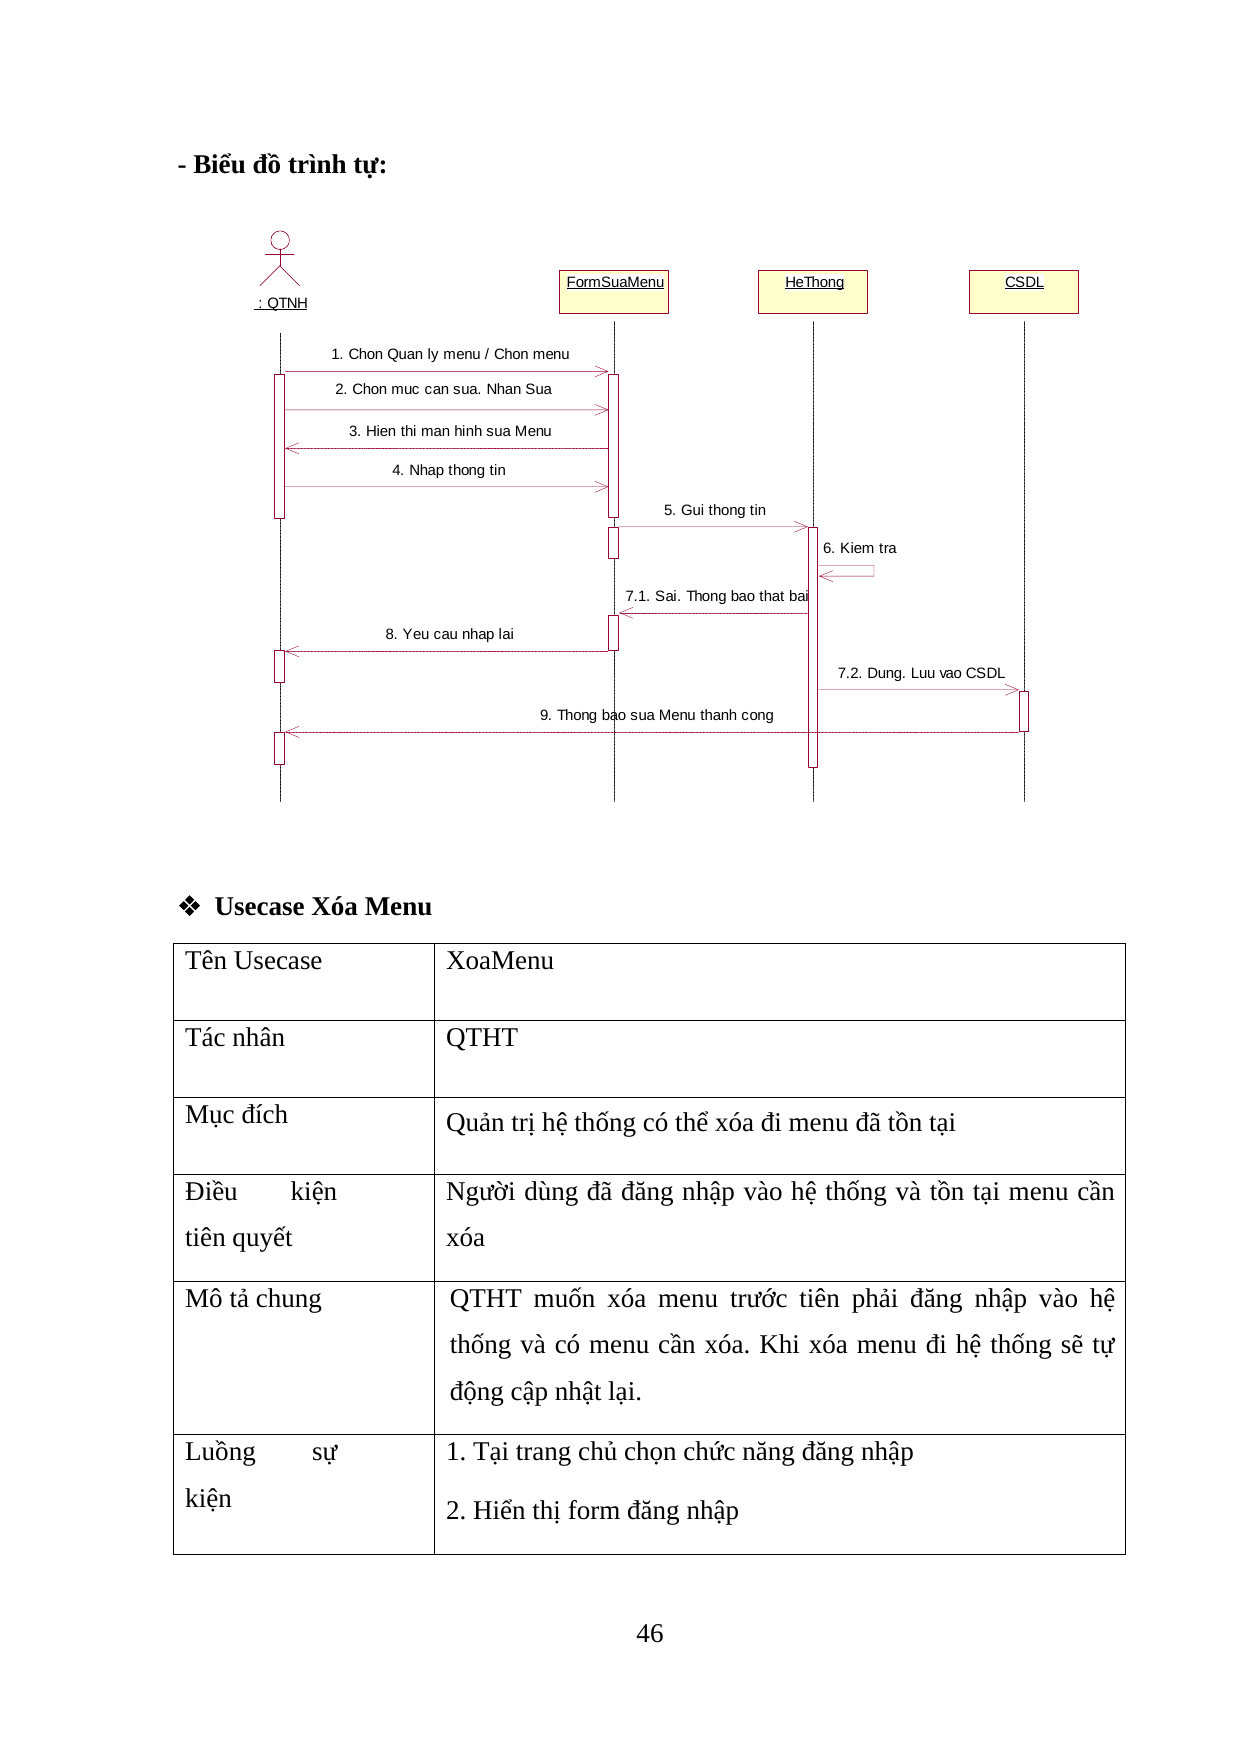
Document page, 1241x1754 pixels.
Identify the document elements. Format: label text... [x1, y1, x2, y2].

table_header XoaMenu [435, 944, 1125, 1020]
table_cell QTHT muốn xóa menu trước tiên phải đăng nhập vào hệ thống và có menu cần xóa. Khi xóa menu đi hệ thống sẽ tự động cập nhật lại. [435, 1282, 1125, 1434]
table_cell Luồng sự kiện [174, 1435, 434, 1553]
table_cell Quản trị hệ thống có thể xóa đi menu đã tồn tại [435, 1098, 1125, 1174]
table_cell Người dùng đã đăng nhập vào hệ thống và tồn tại menu cần xóa [435, 1175, 1125, 1281]
text - Biểu đồ trình tự: [177, 148, 1122, 179]
list Usecase Xóa Menu [177, 890, 1122, 921]
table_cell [435, 1435, 1125, 1553]
table_cell Tác nhân [174, 1021, 434, 1097]
table_cell Mô tả chung [174, 1282, 434, 1434]
table_cell Mục đích [174, 1098, 434, 1174]
table_header Tên Usecase [174, 944, 434, 1020]
table_cell QTHT [435, 1021, 1125, 1097]
table_cell Điều kiện tiên quyết [174, 1175, 434, 1281]
